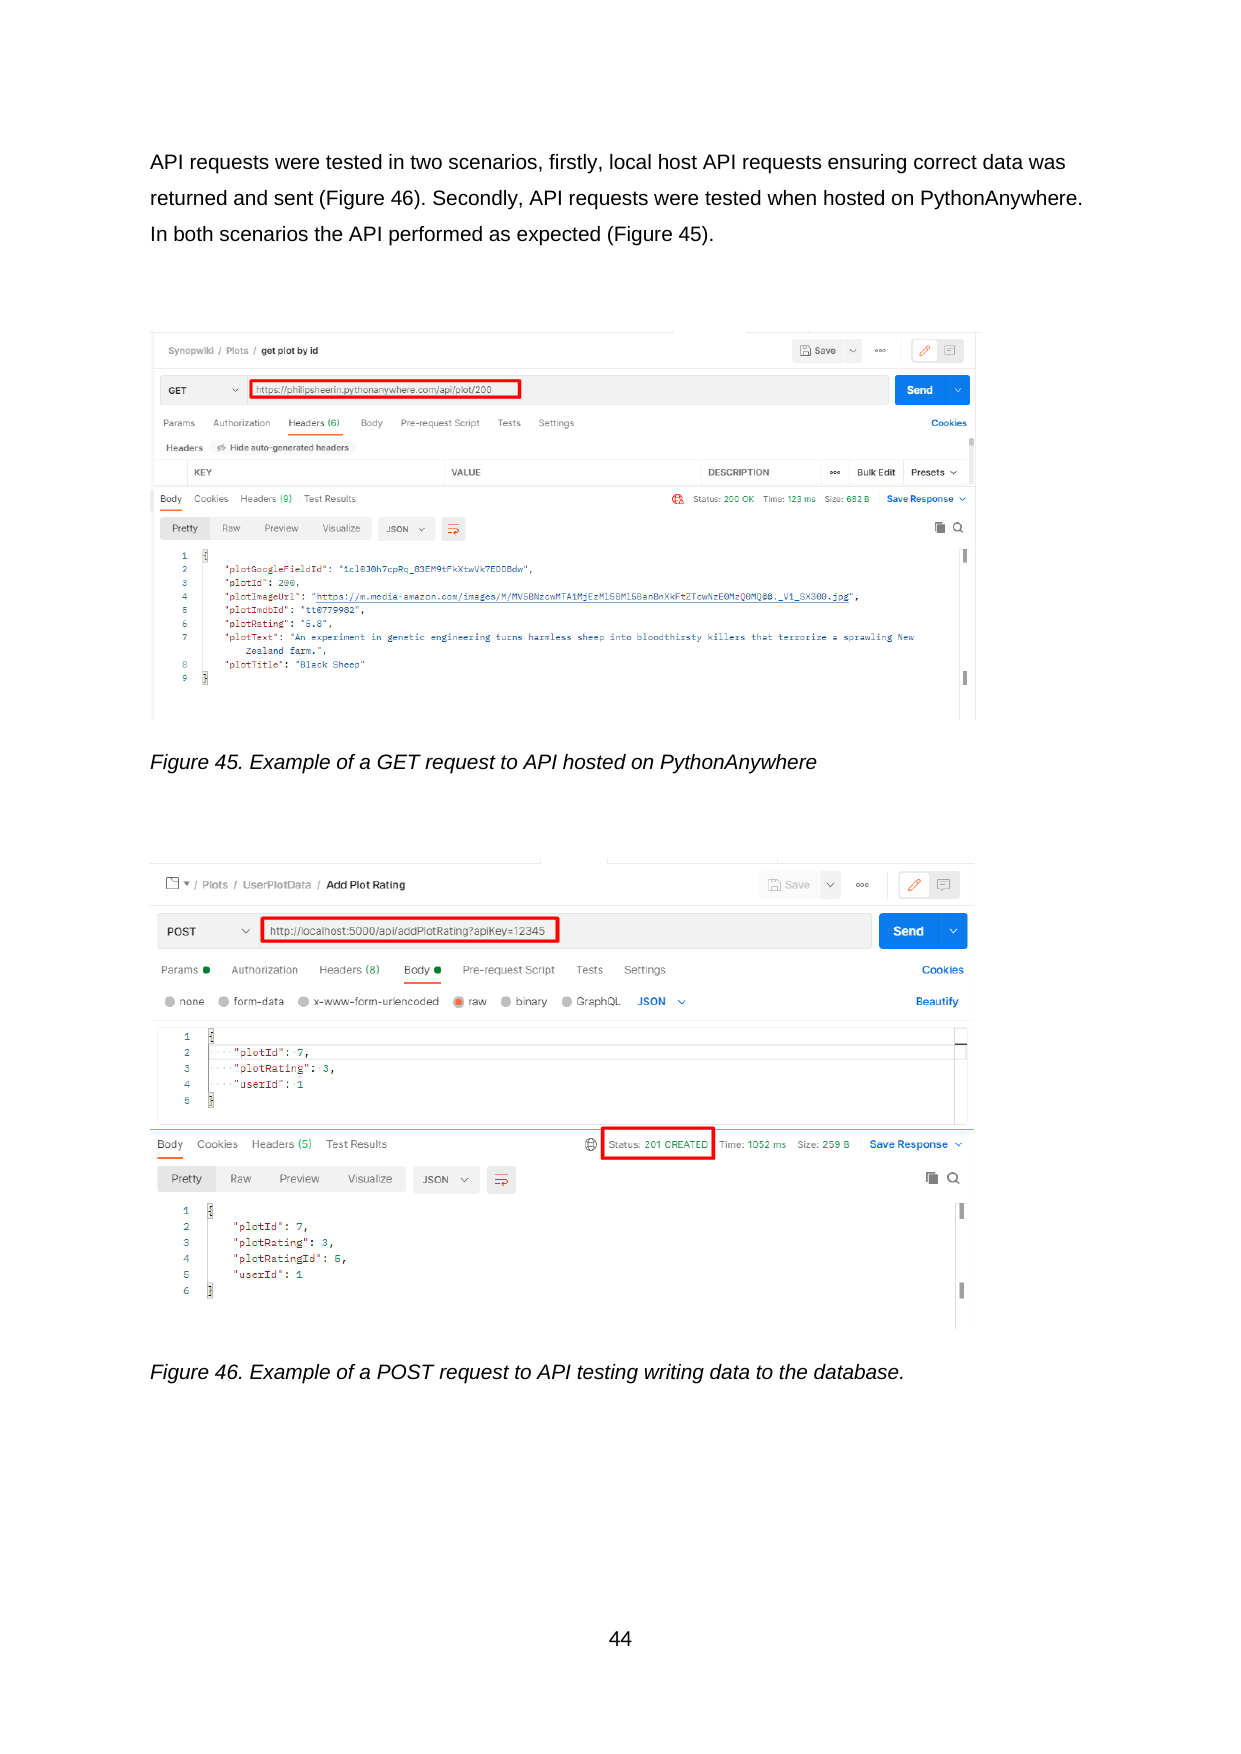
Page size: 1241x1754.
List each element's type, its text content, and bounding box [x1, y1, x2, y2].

picture [150, 858, 975, 1329]
text Figure 45. Example of a GET request to API hosted on PythonAnywhere [150, 750, 1090, 774]
text API requests were tested in two scenarios, firstly, local host API requests ensuring correct data was returned and sent (Figure 46). Secondly, API requests were tested when hosted on PythonAnywhere. In both scenarios the API performed as expected (Figure 45). [150, 150, 1090, 246]
text Figure 46. Example of a POST request to API testing writing data to the database. [150, 1359, 1090, 1383]
picture [150, 330, 981, 720]
